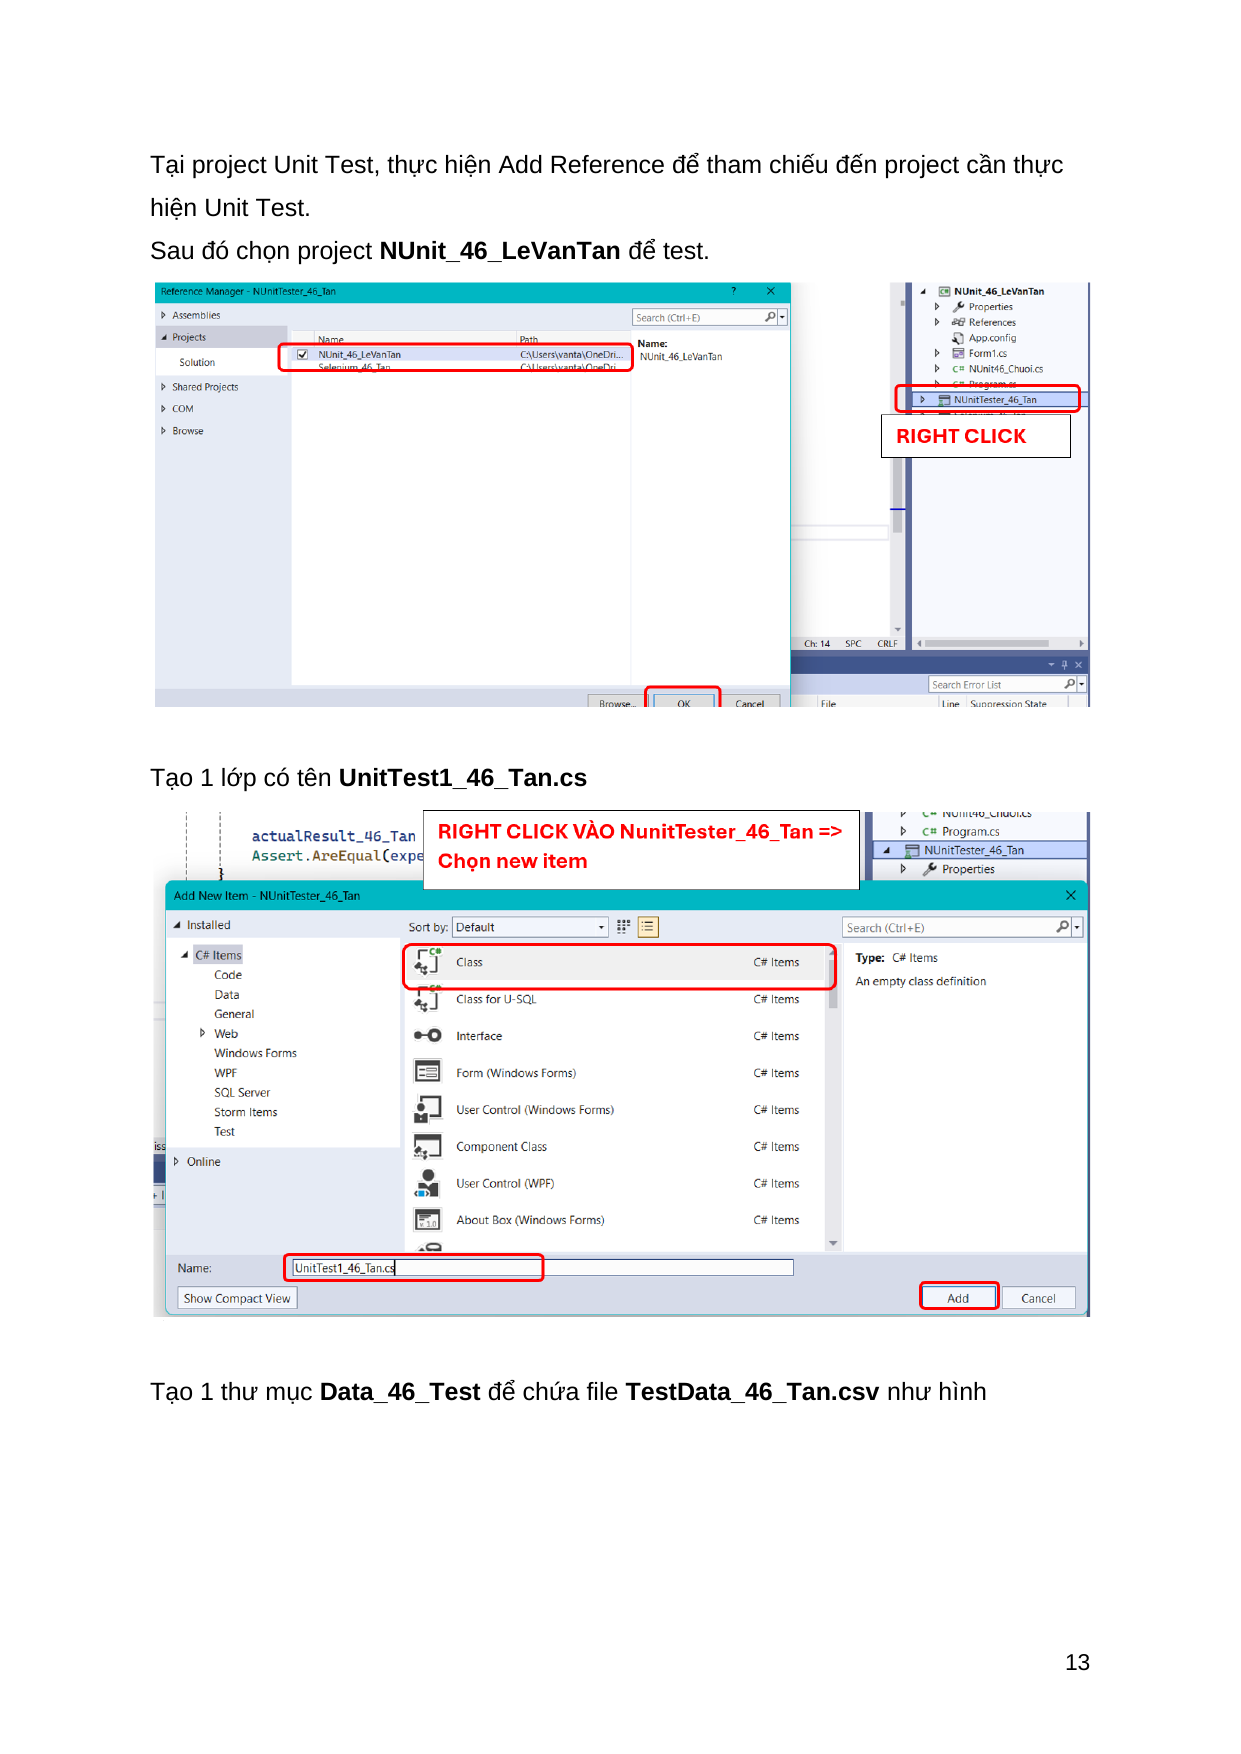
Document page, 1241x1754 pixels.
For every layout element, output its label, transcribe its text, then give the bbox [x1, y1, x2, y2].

text Tạo 1 lớp có tên UnitTest1_46_Tan.cs [150, 763, 1090, 791]
text Tại project Unit Test, thực hiện Add Reference để tham chiếu đến project cần thực hiện Unit Test. [150, 150, 1090, 222]
text Sau đó chọn project NUnit_46_LeVanTan để test. [150, 236, 1090, 265]
picture [150, 805, 1091, 1321]
picture [150, 279, 1091, 707]
text Tạo 1 thư mục Data_46_Test để chứa file TestData_46_Tan.csv như hình [150, 1377, 1090, 1405]
